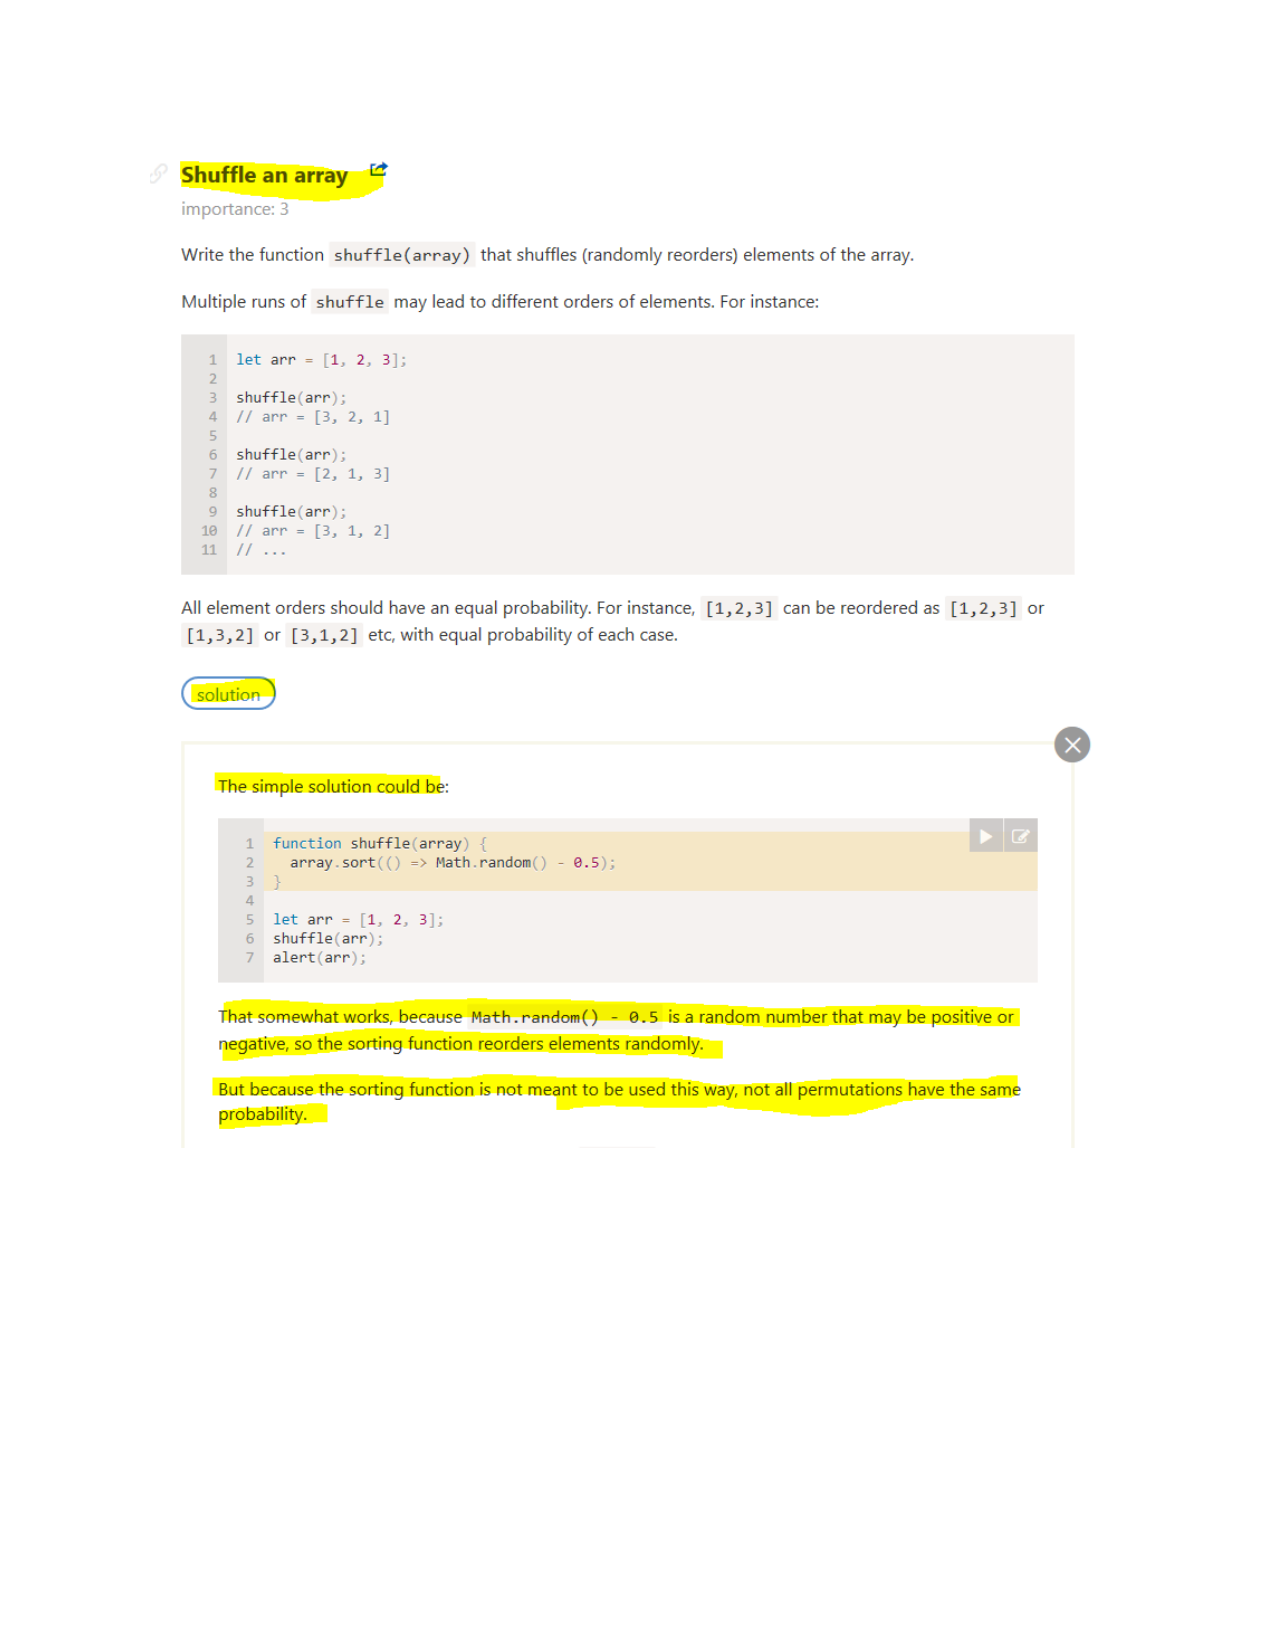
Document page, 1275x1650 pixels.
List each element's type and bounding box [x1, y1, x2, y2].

picture [150, 150, 1125, 1148]
